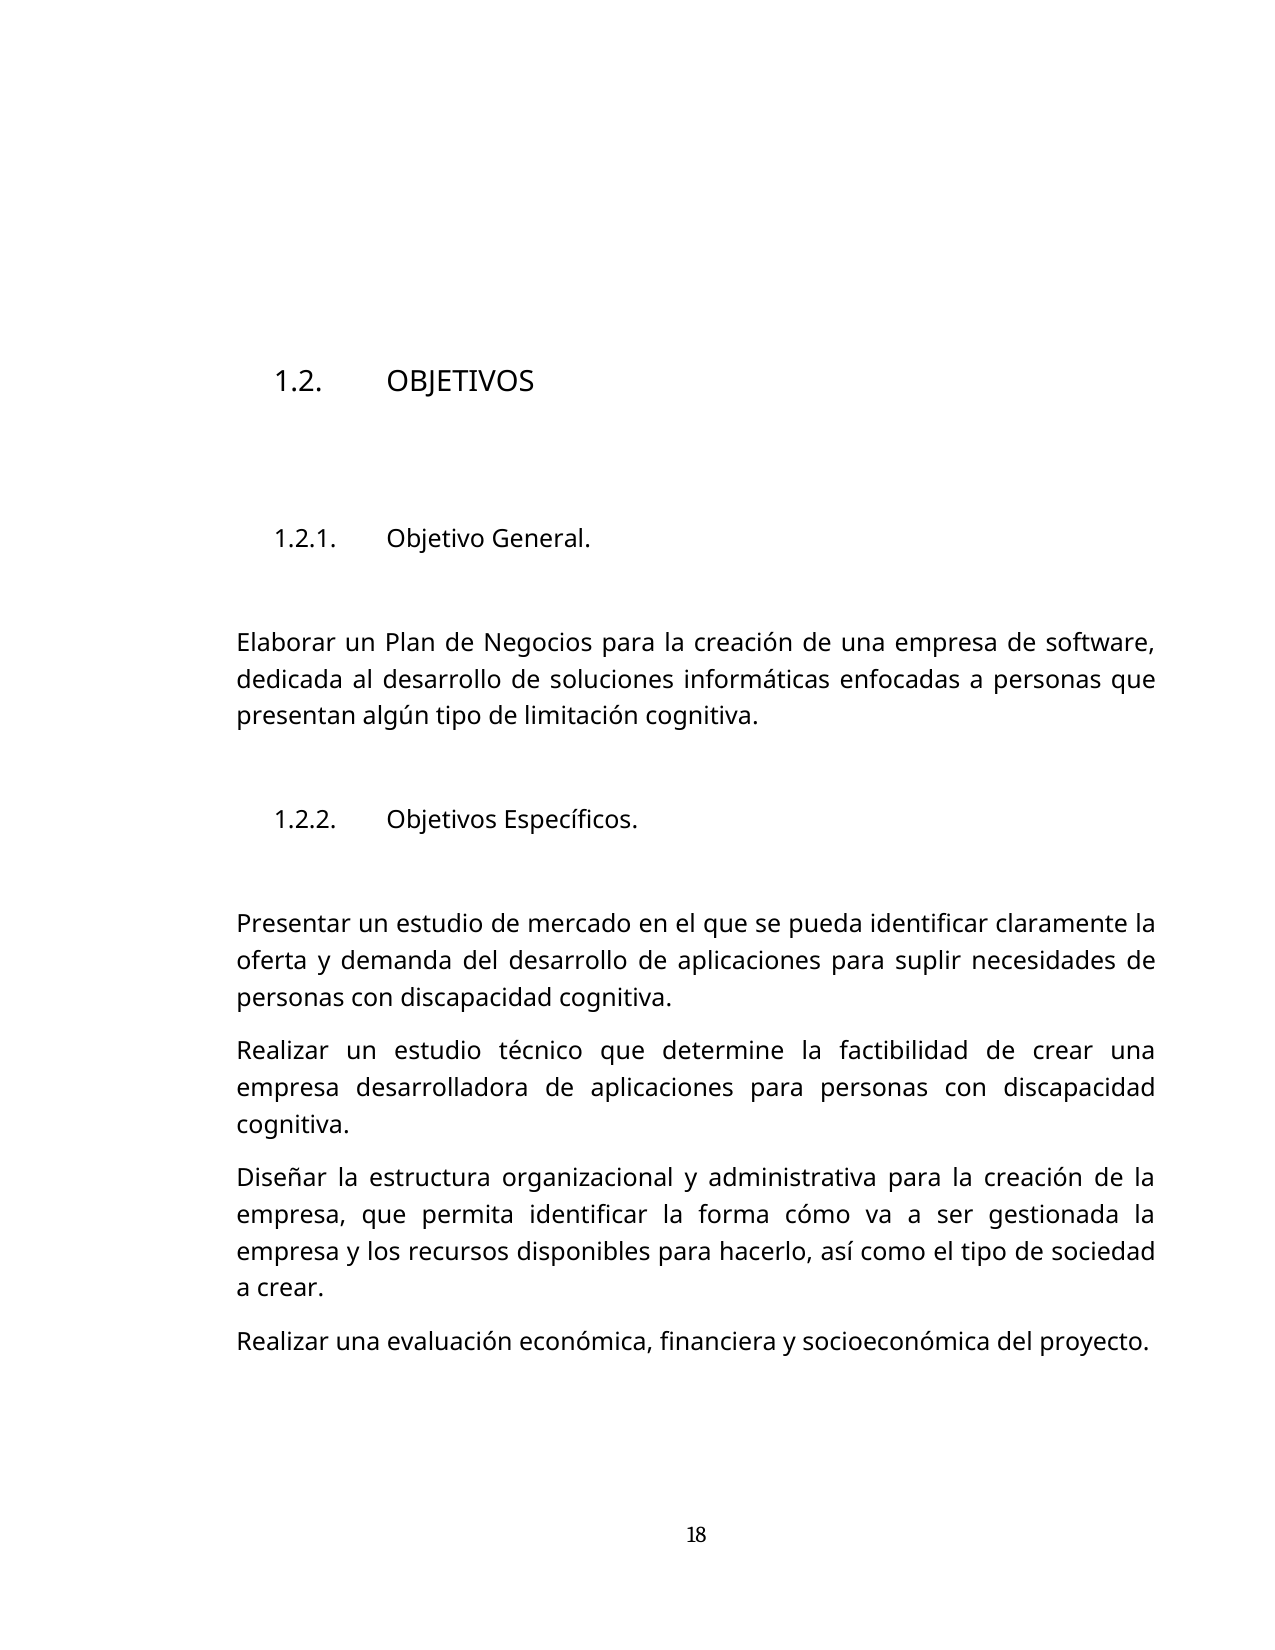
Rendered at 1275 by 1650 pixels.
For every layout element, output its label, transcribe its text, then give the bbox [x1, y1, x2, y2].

list OBJETIVOS [273, 360, 1157, 400]
text Presentar un estudio de mercado en el que se pueda identificar claramente la oferta y demanda del desarrollo de aplicaciones para suplir necesidades de personas con discapacidad cognitiva. [236, 906, 1157, 1013]
text Diseñar la estructura organizacional y administrativa para la creación de la empresa, que permita identificar la forma cómo va a ser gestionada la empresa y los recursos disponibles para hacerlo, así como el tipo de sociedad a crear. [236, 1160, 1157, 1304]
list Objetivo General. [273, 521, 1157, 555]
text Realizar un estudio técnico que determine la factibilidad de crear una empresa desarrolladora de aplicaciones para personas con discapacidad cognitiva. [236, 1033, 1157, 1140]
text Realizar una evaluación económica, financiera y socioeconómica del proyecto. [236, 1323, 1157, 1357]
list Objetivos Específicos. [273, 802, 1157, 836]
text Elaborar un Plan de Negocios para la creación de una empresa de software, dedicada al desarrollo de soluciones informáticas enfocadas a personas que presentan algún tipo de limitación cognitiva. [236, 624, 1157, 732]
